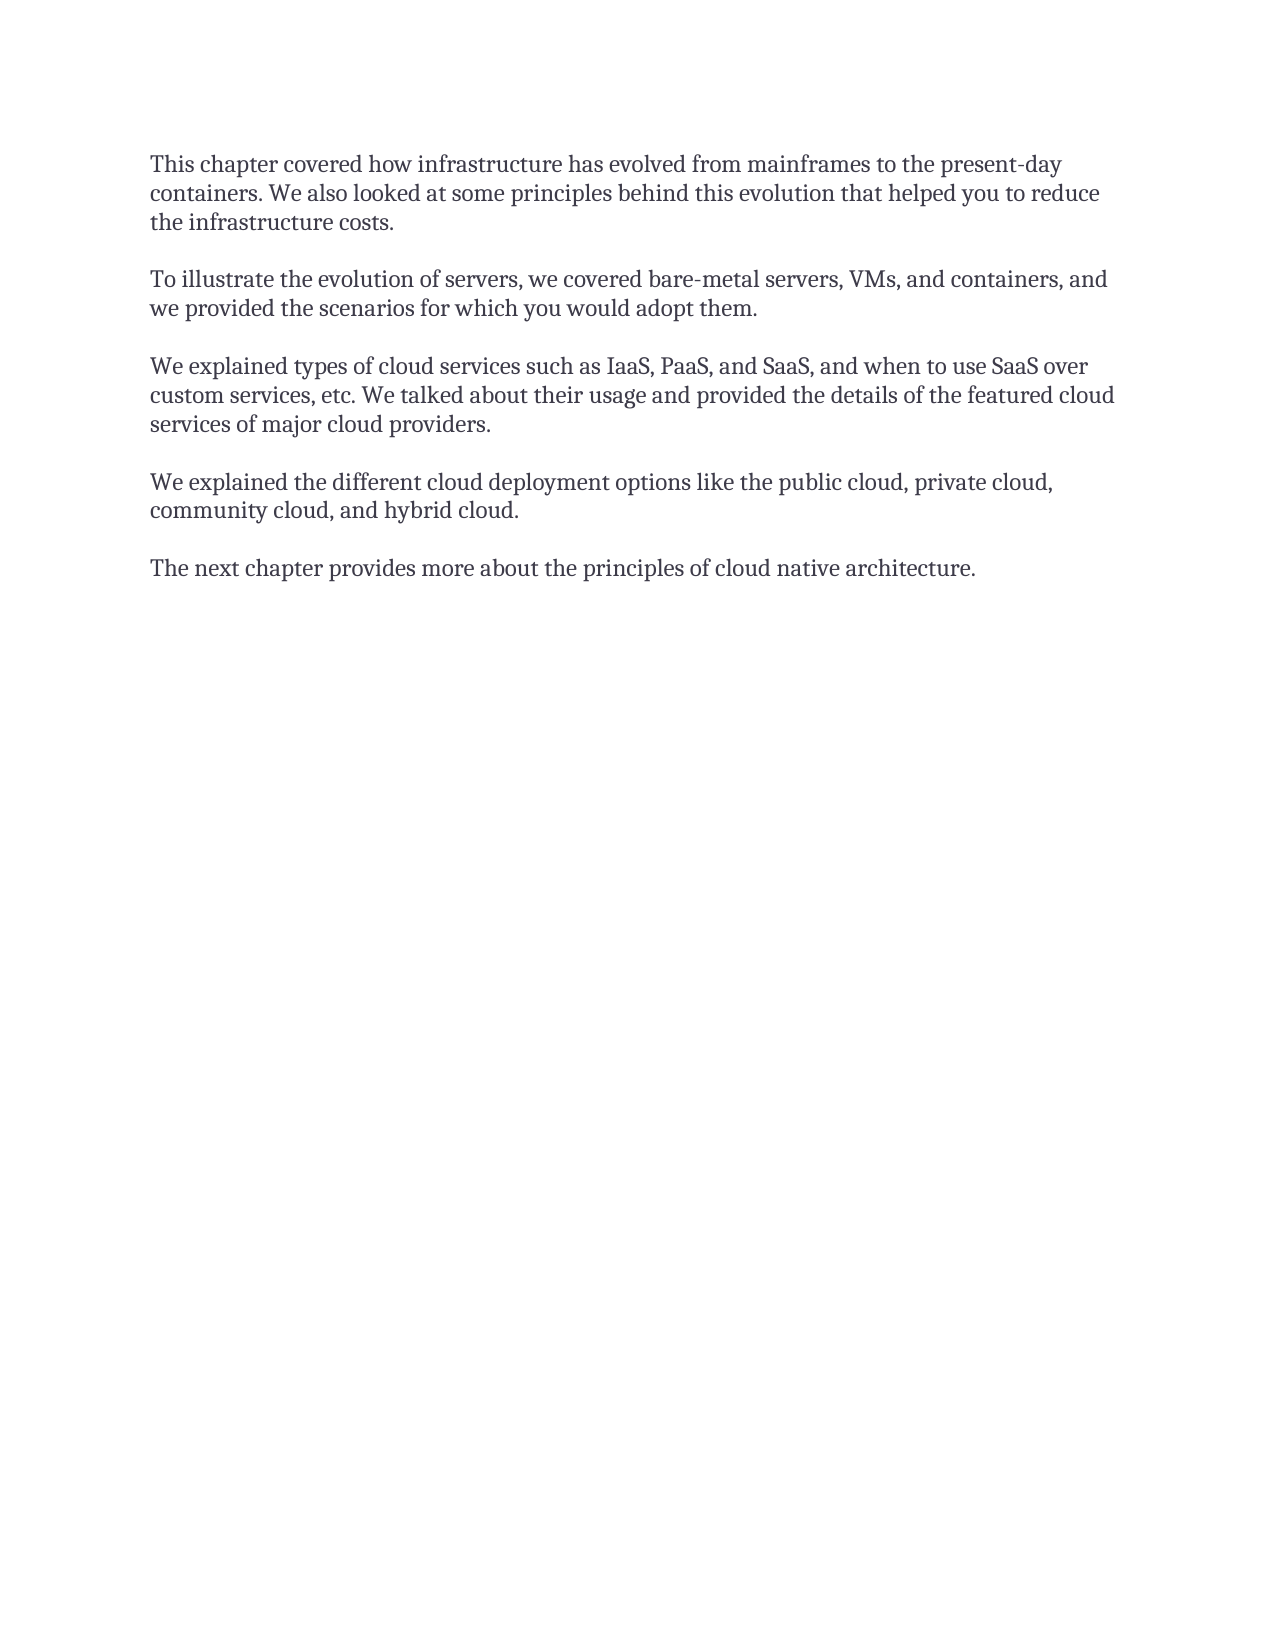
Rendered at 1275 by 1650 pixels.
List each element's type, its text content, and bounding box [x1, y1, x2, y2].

text We explained types of cloud services such as IaaS, PaaS, and SaaS, and when to use SaaS over custom services, etc. We talked about their usage and provided the details of the featured cloud services of major cloud providers. [150, 352, 1125, 438]
text We explained the different cloud deployment options like the public cloud, private cloud, community cloud, and hybrid cloud. [150, 467, 1125, 525]
text To illustrate the evolution of servers, we covered bare-metal servers, VMs, and containers, and we provided the scenarios for which you would adopt them. [150, 265, 1125, 323]
text This chapter covered how infrastructure has evolved from mainframes to the present-day containers. We also looked at some principles behind this evolution that helped you to reduce the infrastructure costs. [150, 150, 1125, 236]
text The next chapter provides more about the principles of cloud native architecture. [150, 554, 1125, 583]
